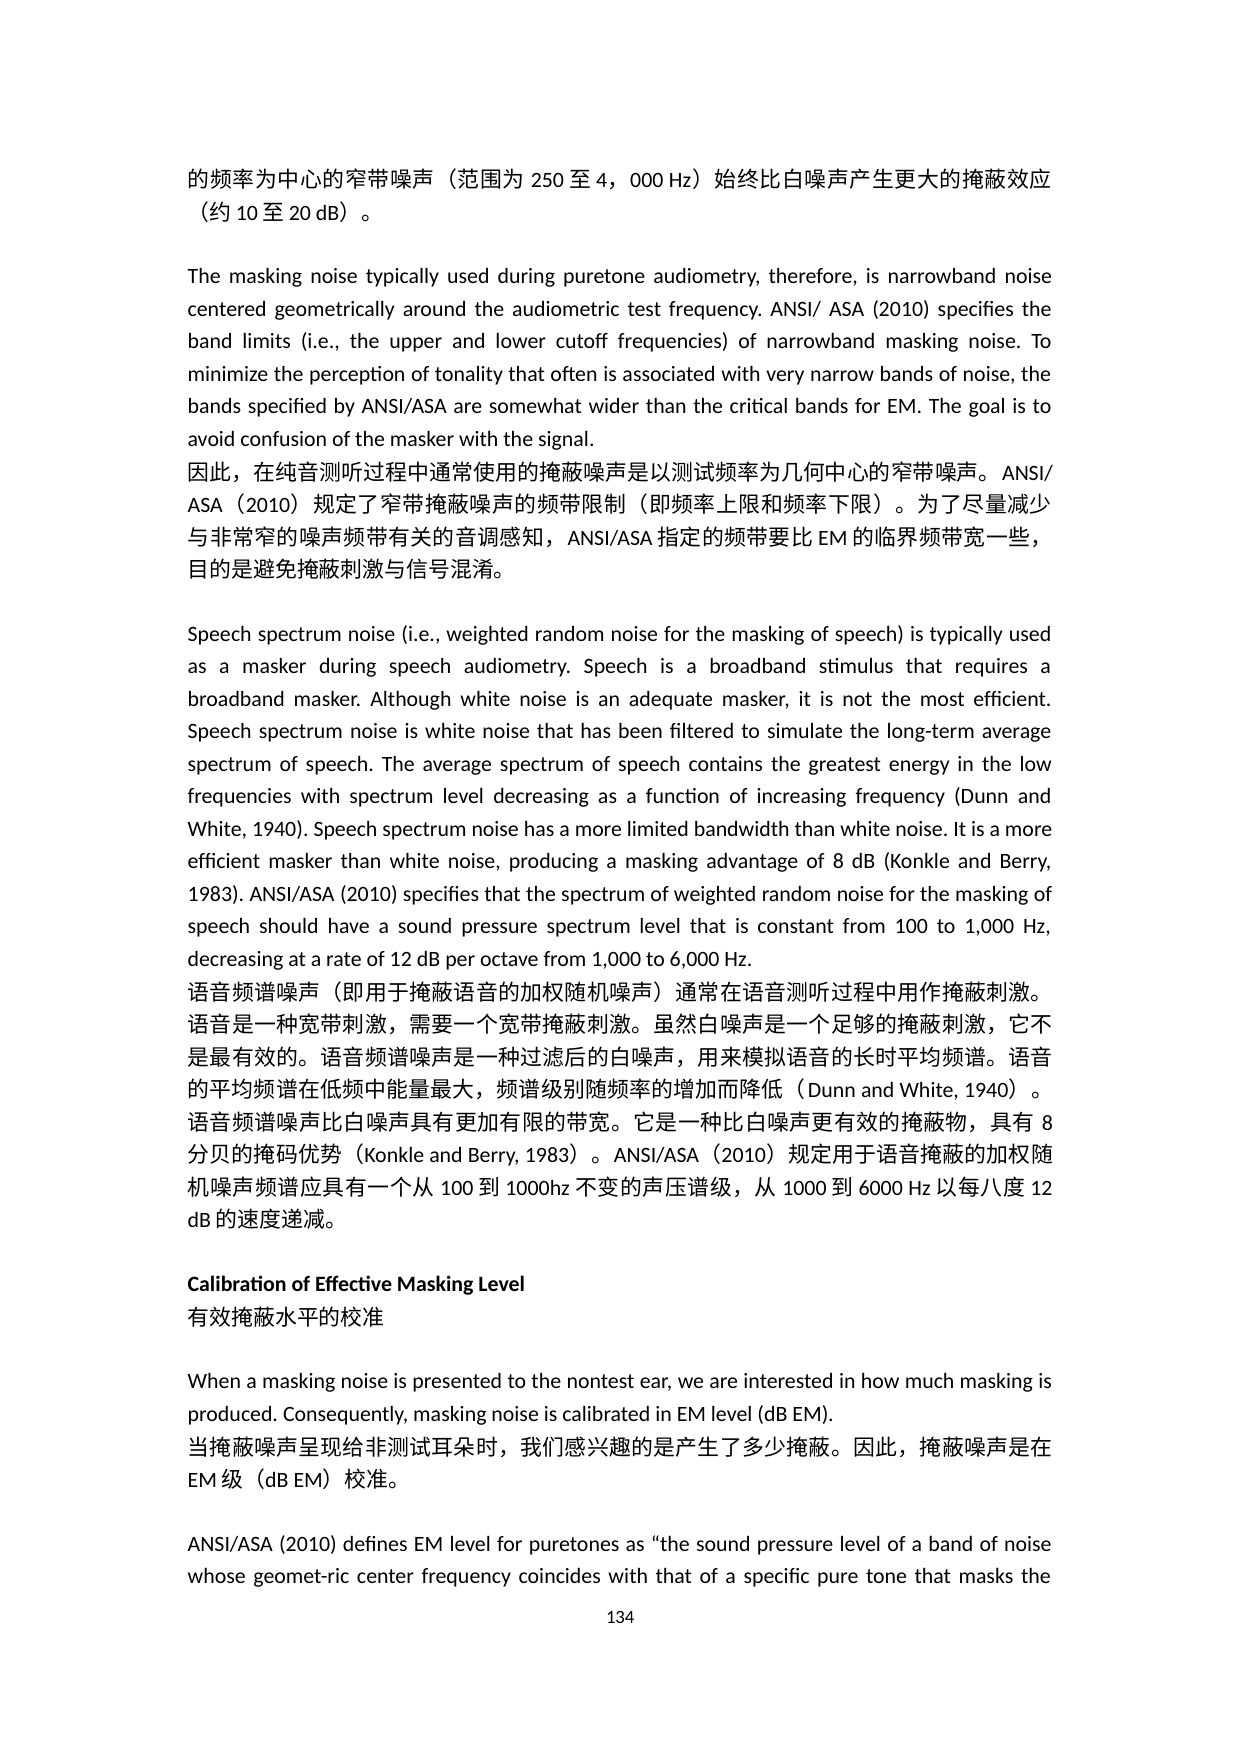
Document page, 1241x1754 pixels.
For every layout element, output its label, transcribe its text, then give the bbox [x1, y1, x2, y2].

text When a masking noise is presented to the nontest ear, we are interested in how much masking is produced. Consequently, masking noise is calibrated in EM level (dB EM). [187, 1364, 1053, 1429]
text Speech spectrum noise (i.e., weighted random noise for the masking of speech) is typically used as a masker during speech audiometry. Speech is a broadband stimulus that requires a broadband masker. Although white noise is an adequate masker, it is not the most efﬁcient. Speech spectrum noise is white noise that has been ﬁltered to simulate the long-term average spectrum of speech. The average spectrum of speech contains the greatest energy in the low frequencies with spectrum level decreasing as a function of increasing frequency (Dunn and White, 1940). Speech spectrum noise has a more limited bandwidth than white noise. It is a more efﬁcient masker than white noise, producing a masking advantage of 8 dB (Konkle and Berry, 1983). ANSI/ASA (2010) speciﬁes that the spectrum of weighted random noise for the masking of speech should have a sound pressure spectrum level that is constant from 100 to 1,000 Hz, decreasing at a rate of 12 dB per octave from 1,000 to 6,000 Hz. [187, 617, 1053, 974]
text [187, 1527, 1053, 1592]
text The masking noise typically used during puretone audiometry, therefore, is narrowband noise centered geometrically around the audiometric test frequency. ANSI/ ASA (2010) speciﬁes the band limits (i.e., the upper and lower cutoff frequencies) of narrowband masking noise. To minimize the perception of tonality that often is associated with very narrow bands of noise, the bands speciﬁed by ANSI/ASA are somewhat wider than the critical bands for EM. The goal is to avoid confusion of the masker with the signal. [187, 259, 1053, 454]
text 语音频谱噪声（即用于掩蔽语音的加权随机噪声）通常在语音测听过程中用作掩蔽刺激。语音是一种宽带刺激，需要一个宽带掩蔽刺激。虽然白噪声是一个足够的掩蔽刺激，它不是最有效的。语音频谱噪声是一种过滤后的白噪声，用来模拟语音的长时平均频谱。语音的平均频谱在低频中能量最大，频谱级别随频率的增加而降低（Dunn and White, 1940）。语音频谱噪声比白噪声具有更加有限的带宽。它是一种比白噪声更有效的掩蔽物，具有8分贝的掩码优势（Konkle and Berry, 1983）。ANSI/ASA（2010）规定用于语音掩蔽的加权随机噪声频谱应具有一个从100到1000hz不变的声压谱级，从1000到6000 Hz以每八度12 dB的速度递减。 [187, 974, 1053, 1234]
text 因此，在纯音测听过程中通常使用的掩蔽噪声是以测试频率为几何中心的窄带噪声。ANSI/ ASA（2010）规定了窄带掩蔽噪声的频带限制（即频率上限和频率下限）。为了尽量减少与非常窄的噪声频带有关的音调感知，ANSI/ASA指定的频带要比EM的临界频带宽一些，目的是避免掩蔽刺激与信号混淆。 [187, 454, 1053, 584]
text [187, 162, 1053, 227]
text 当掩蔽噪声呈现给非测试耳朵时，我们感兴趣的是产生了多少掩蔽。因此，掩蔽噪声是在EM级（dB EM）校准。 [187, 1429, 1053, 1494]
text 有效掩蔽水平的校准 [187, 1299, 1053, 1332]
text Calibration of Effective Masking Level [187, 1267, 1053, 1299]
